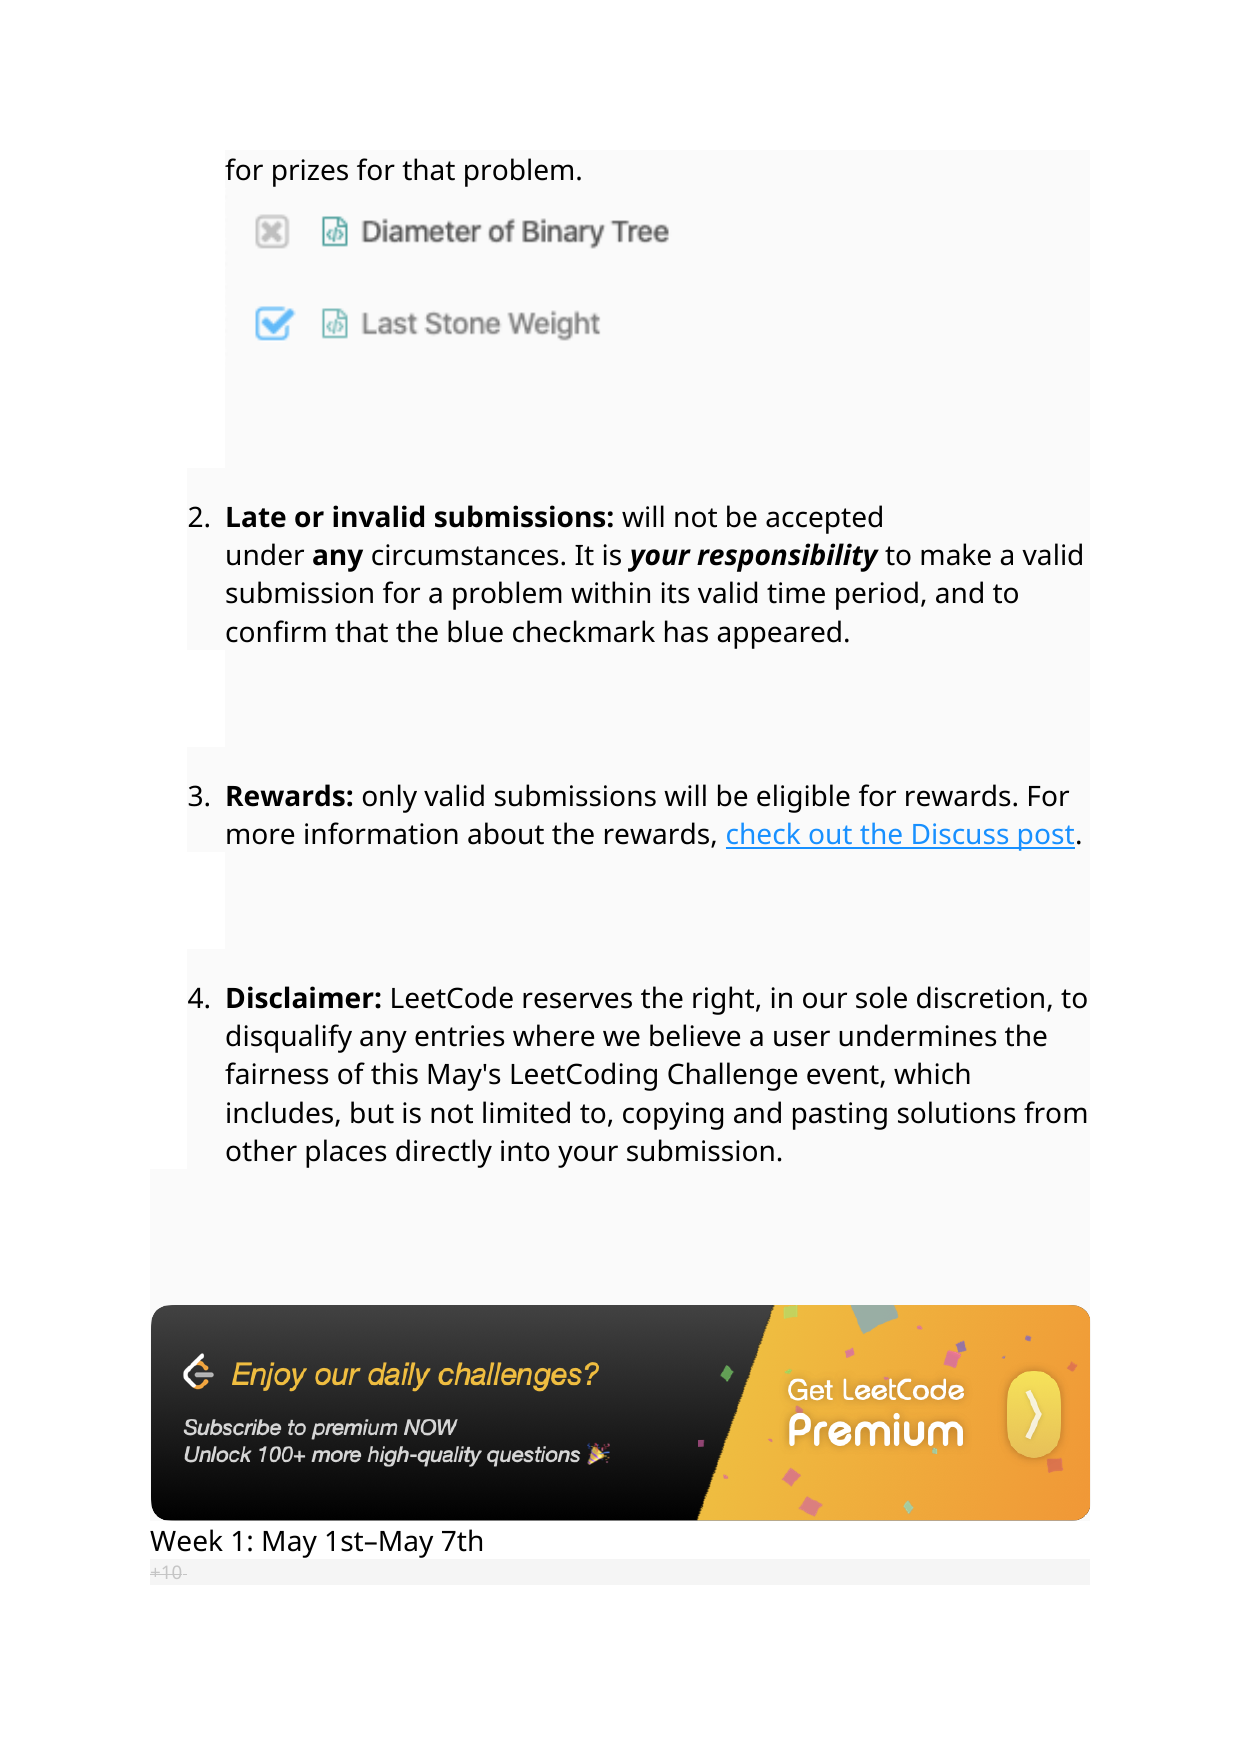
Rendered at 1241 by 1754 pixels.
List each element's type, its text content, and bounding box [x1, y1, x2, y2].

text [225, 150, 1090, 372]
list Late or invalid submissions: will not be accepted under any circumstances. It is your responsibility to make a valid submission for a problem within its valid time period, and to confirm that the blue checkmark has appeared. [187, 497, 1090, 650]
picture [225, 188, 818, 372]
list Disclaimer: LeetCode reserves the right, in our sole discretion, to disqualify any entries where we believe a user undermines the fairness of this May's LeetCoding Challenge event, which includes, but is not limited to, copying and pasting solutions from other places directly into your submission. [187, 978, 1090, 1169]
picture [150, 1304, 1091, 1521]
list Rewards: only valid submissions will be eligible for rewards. For more information about the rewards, check out the Discuss post. [187, 776, 1090, 852]
text +10 [150, 1559, 1090, 1585]
text Week 1: May 1st–May 7th [150, 1521, 1090, 1559]
